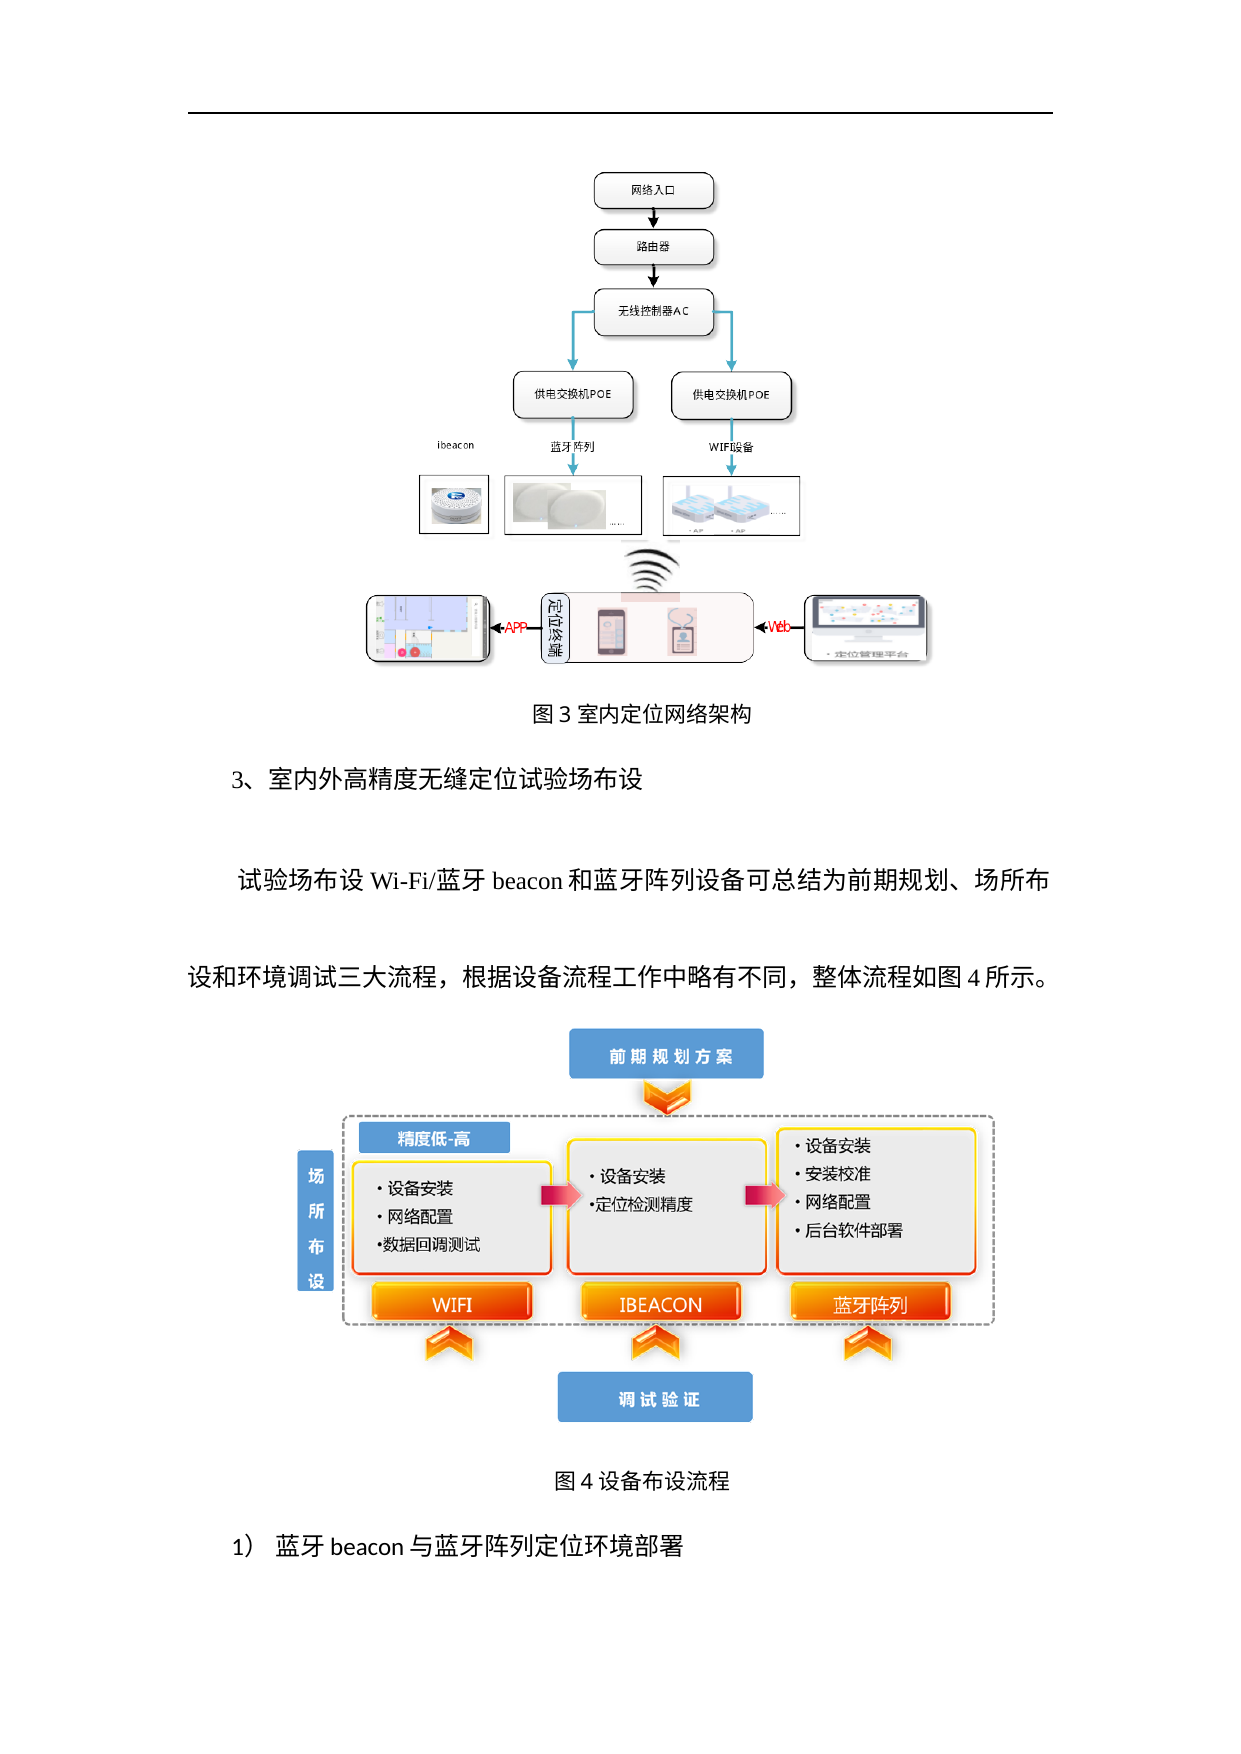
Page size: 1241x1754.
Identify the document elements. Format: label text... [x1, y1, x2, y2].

picture [293, 1026, 997, 1427]
text 图4 设备布设流程 [187, 1463, 1053, 1496]
text 试验场布设Wi-Fi/蓝牙beacon和蓝牙阵列设备可总结为前期规划、场所布设和环境调试三大流程，根据设备流程工作中略有不同，整体流程如图4所示。 [187, 846, 1053, 1008]
text 3、室内外高精度无缝定位试验场布设 [187, 745, 1053, 810]
text 图3 室内定位网络架构 [187, 696, 1053, 729]
list 蓝牙beacon与蓝牙阵列定位环境部署 [231, 1512, 1053, 1577]
